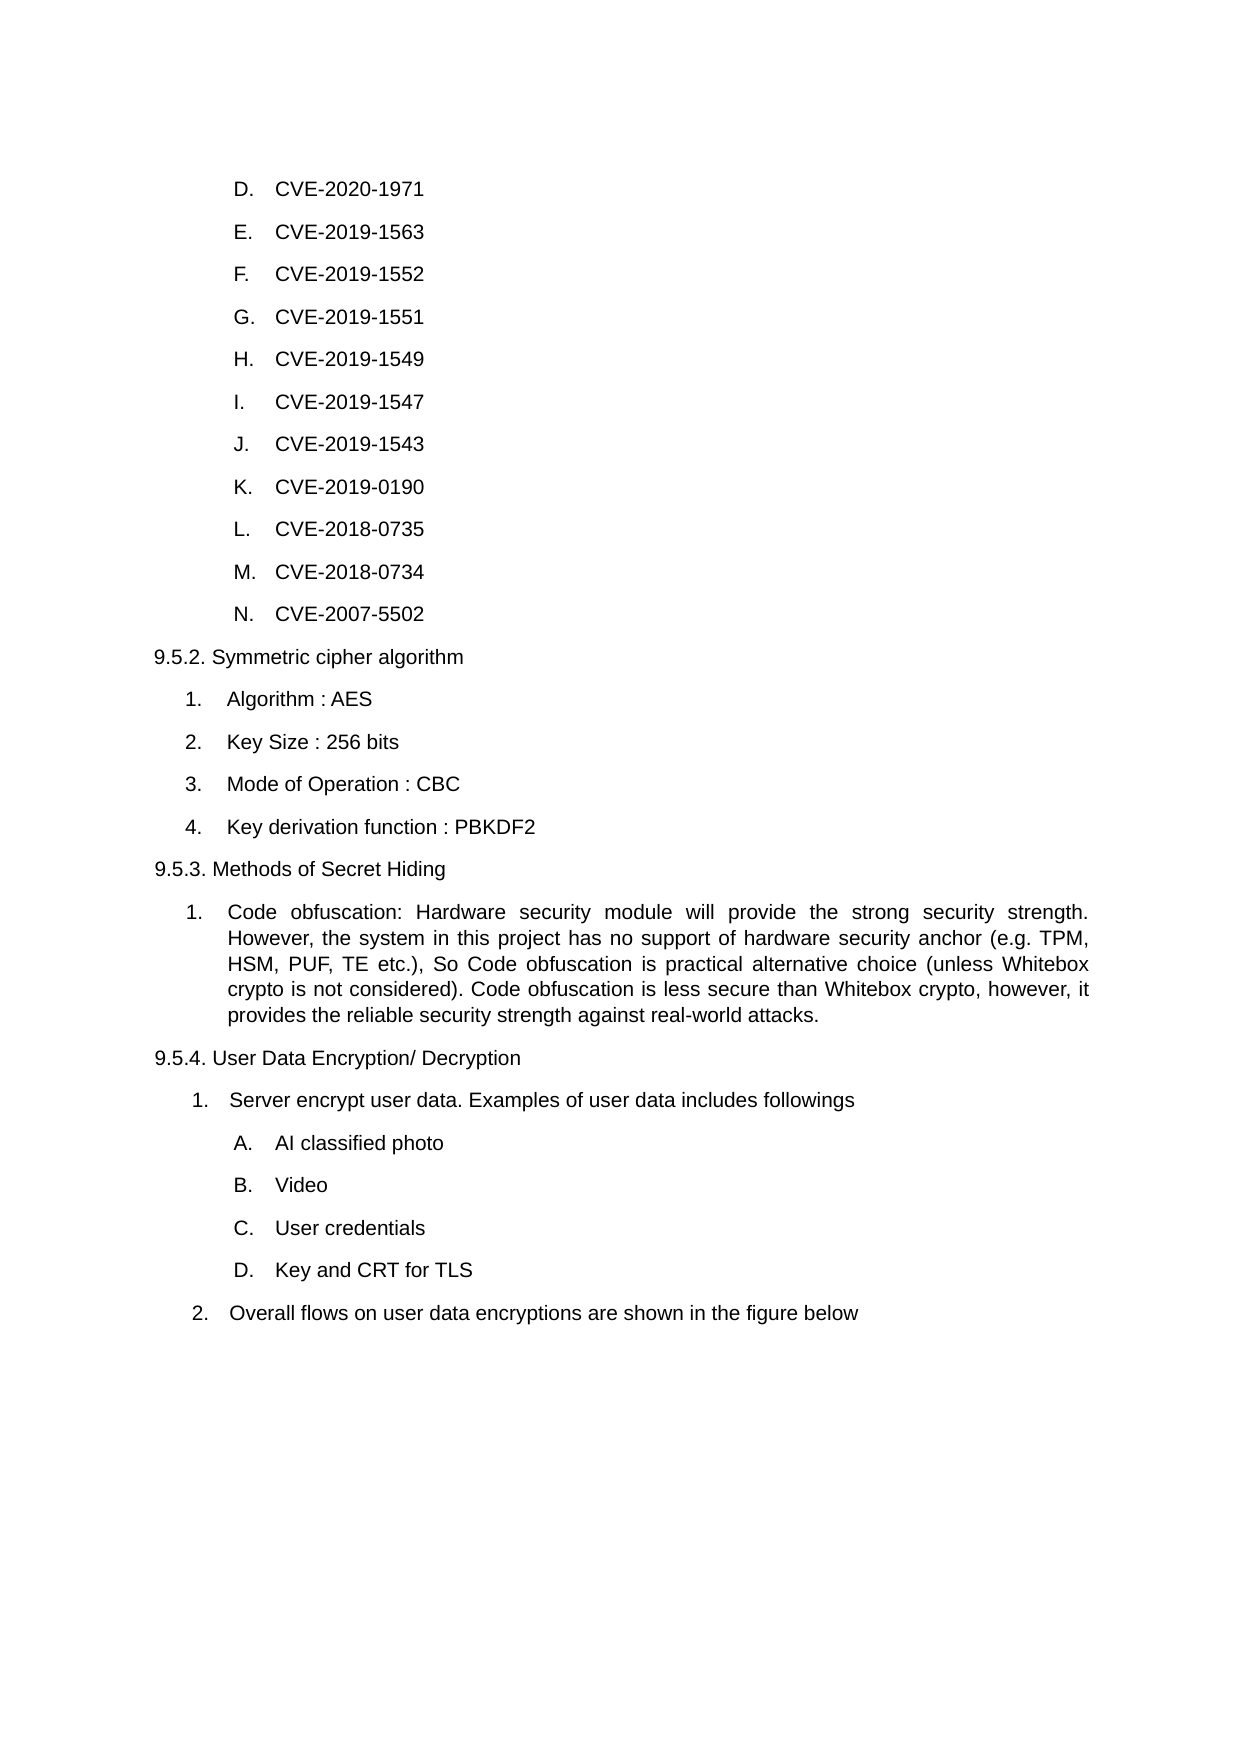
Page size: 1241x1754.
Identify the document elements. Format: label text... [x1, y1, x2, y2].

list CVE-2019-1547 [233, 390, 1090, 414]
list Mode of Operation : CBC [185, 772, 1090, 796]
list CVE-2007-5502 [233, 602, 1090, 626]
list CVE-2019-1543 [233, 432, 1090, 456]
list Server encrypt user data. Examples of user data includes followings [192, 1088, 1090, 1112]
list CVE-2019-1549 [233, 347, 1090, 371]
list AI classified photo [233, 1131, 1090, 1154]
list Key and CRT for TLS [233, 1258, 1090, 1282]
list Video [233, 1173, 1090, 1197]
list Algorithm : AES [185, 687, 1090, 711]
list User credentials [233, 1216, 1090, 1239]
list CVE-2019-1563 [233, 220, 1090, 244]
subtitle 9.5.4. User Data Encryption/ Decryption [154, 1046, 1090, 1069]
list CVE-2019-1552 [233, 262, 1090, 286]
subtitle 9.5.2. Symmetric cipher algorithm [154, 645, 1090, 669]
subtitle 9.5.3. Methods of Secret Hiding [154, 857, 1090, 881]
list CVE-2020-1971 [233, 177, 1090, 201]
list CVE-2018-0734 [233, 560, 1090, 584]
list Key derivation function : PBKDF2 [185, 815, 1090, 839]
list Overall flows on user data encryptions are shown in the figure below [192, 1301, 1090, 1324]
list CVE-2019-1551 [233, 305, 1090, 329]
list Key Size : 256 bits [185, 730, 1090, 754]
list Code obfuscation: Hardware security module will provide the strong security strength. However, the system in this project has no support of hardware security anchor (e.g. TPM, HSM, PUF, TE etc.), So Code obfuscation is practical alternative choice (unless Whitebox crypto is not considered). Code obfuscation is less secure than Whitebox crypto, however, it provides the reliable security strength against real-world attacks. [186, 900, 1090, 1027]
list CVE-2019-0190 [233, 475, 1090, 499]
list CVE-2018-0735 [233, 517, 1090, 541]
